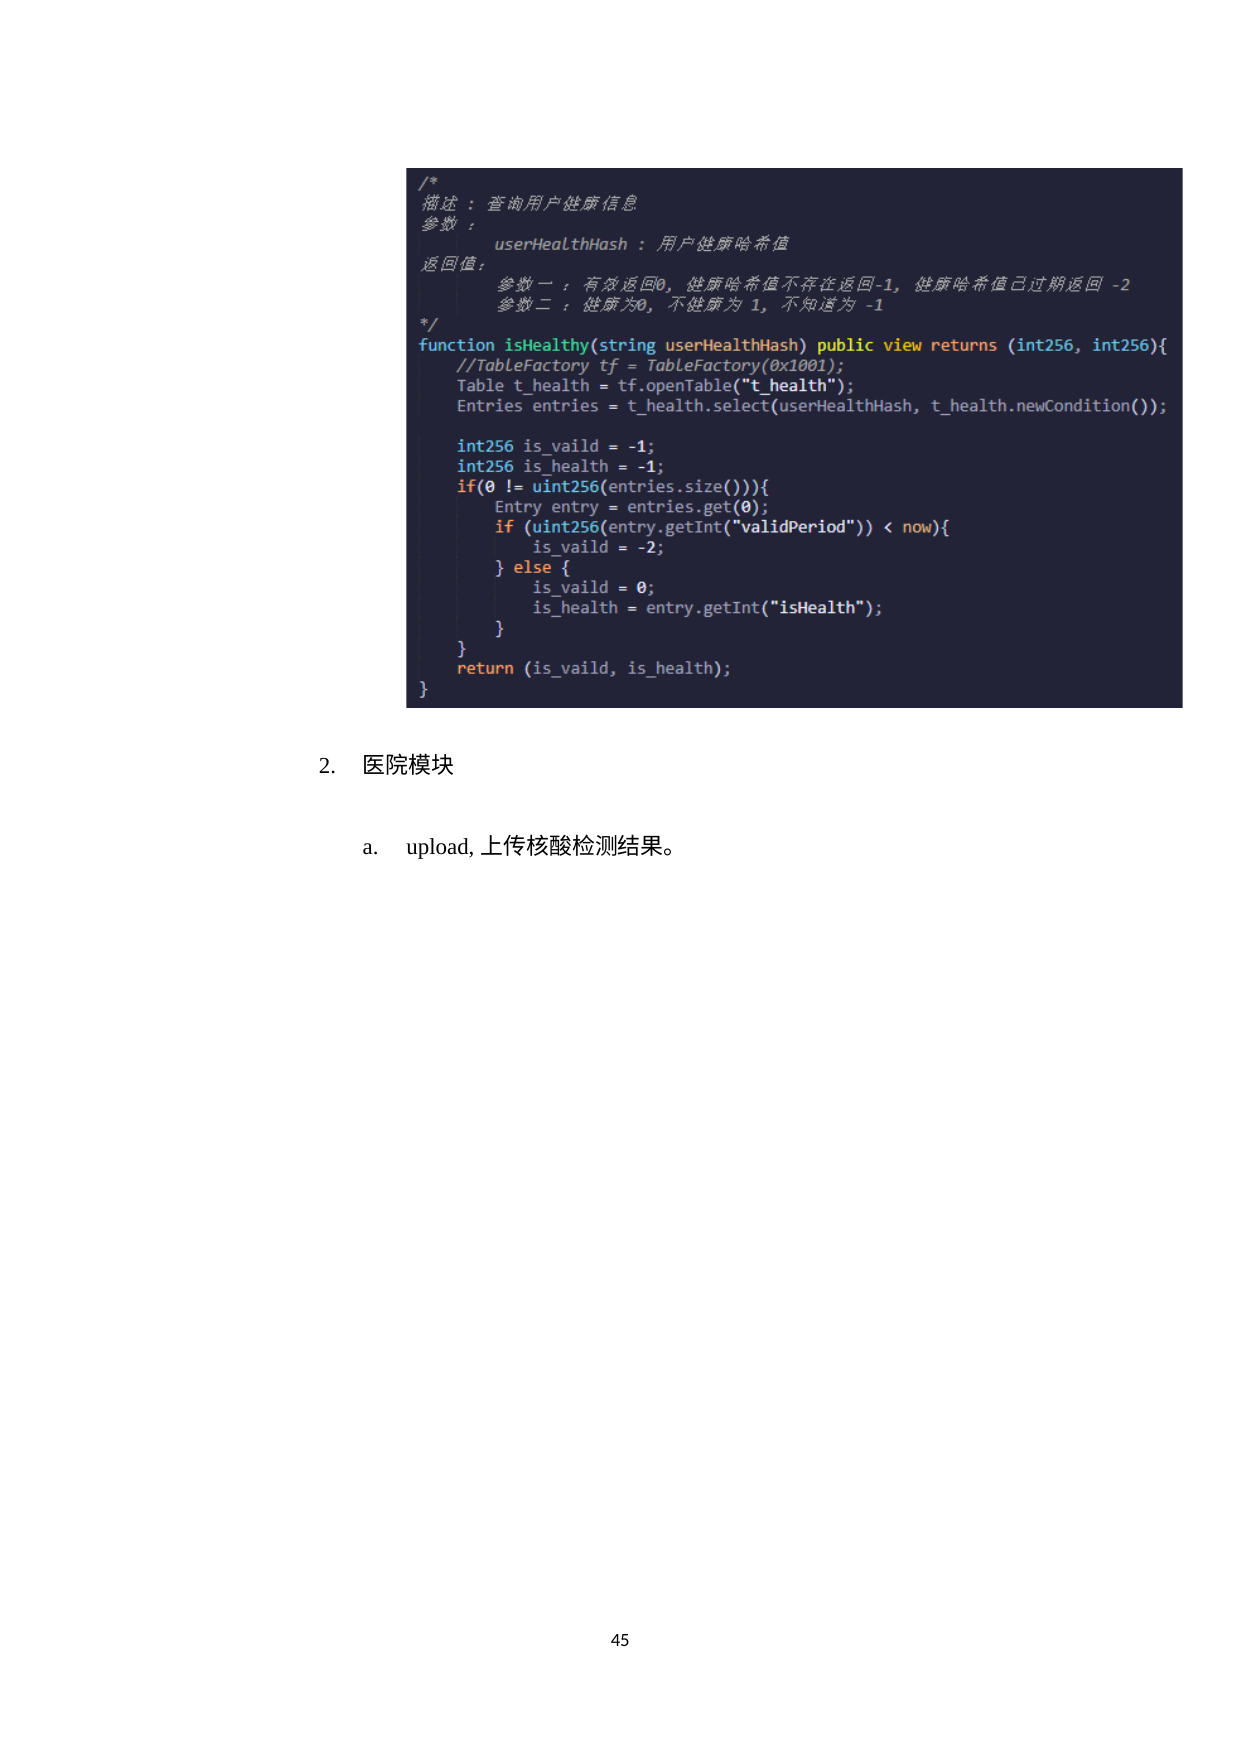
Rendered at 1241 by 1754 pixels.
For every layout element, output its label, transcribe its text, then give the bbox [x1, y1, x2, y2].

list upload, 上传核酸检测结果。 [362, 812, 1053, 877]
list 医院模块 [319, 731, 1053, 796]
picture [406, 168, 1183, 708]
